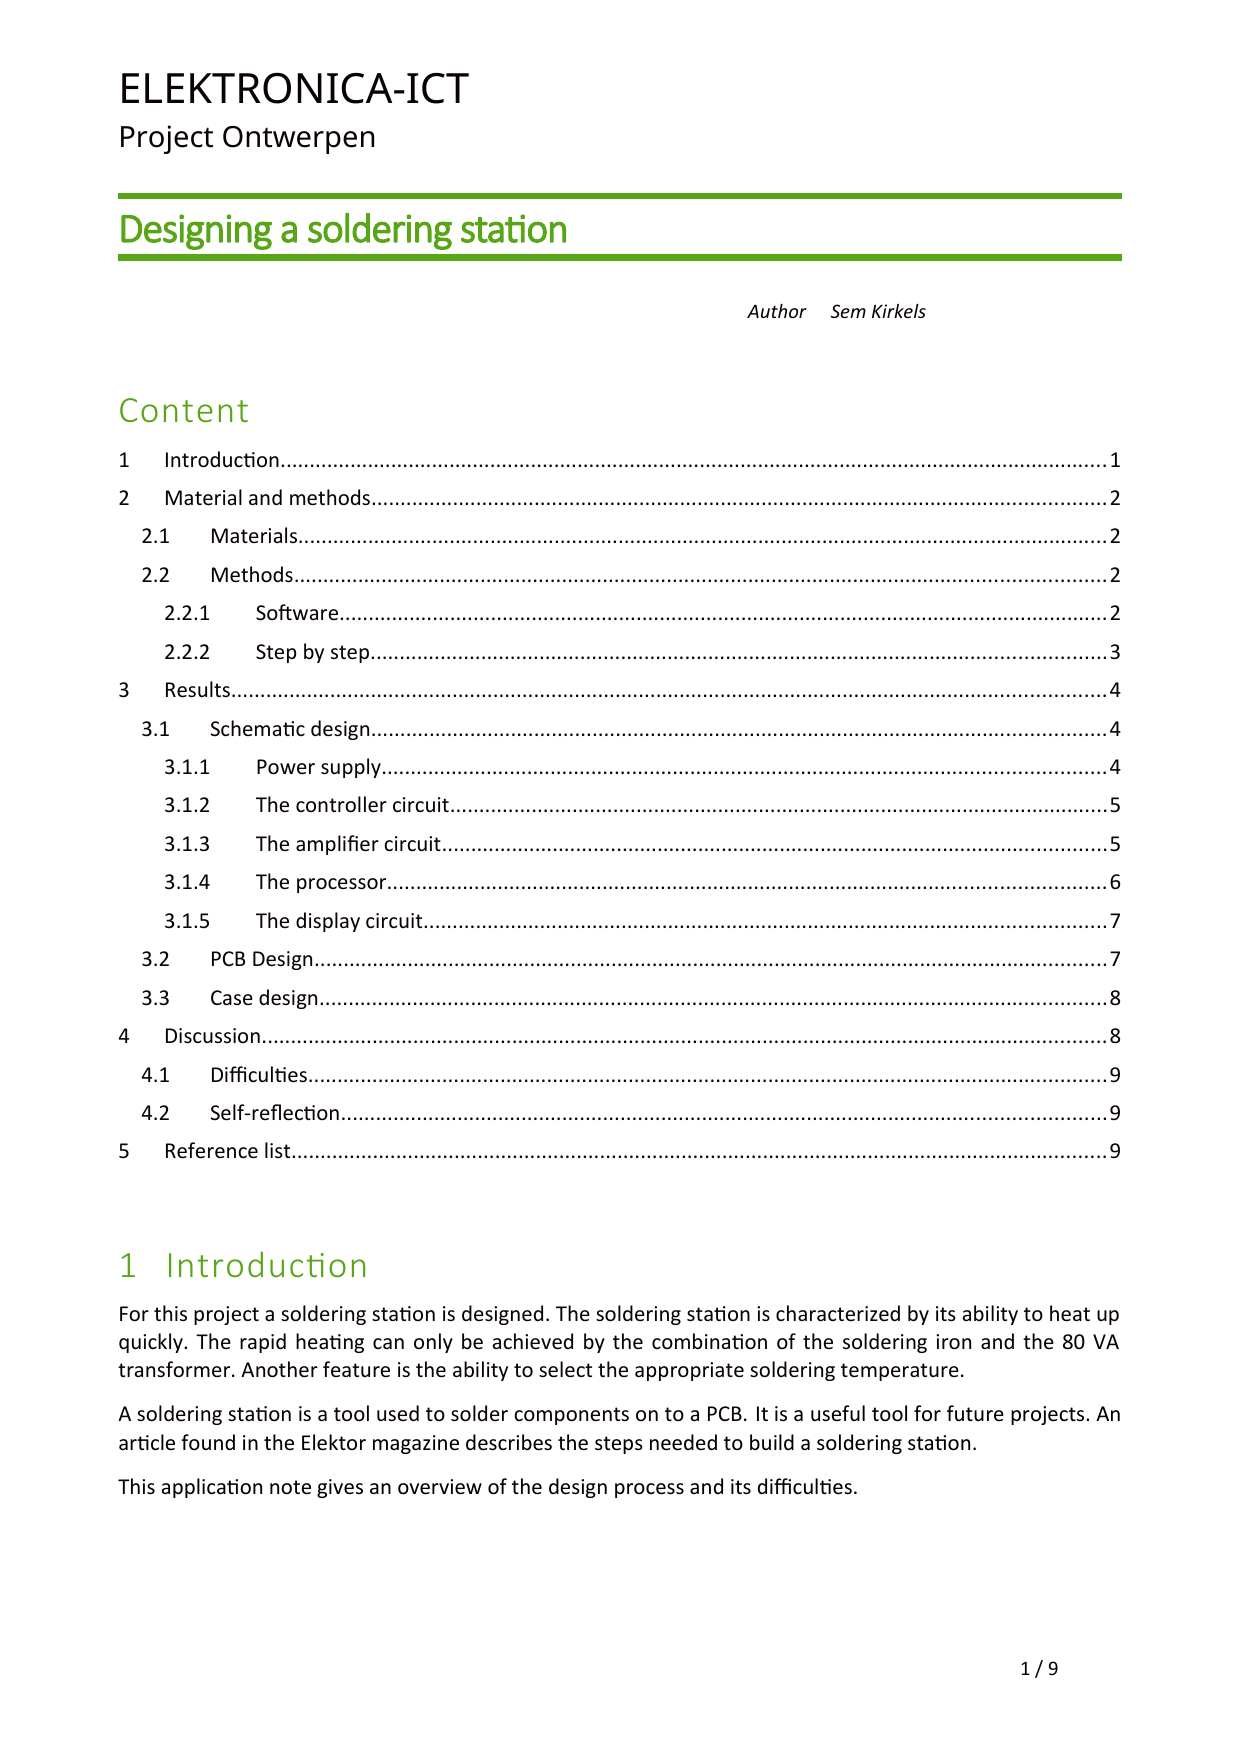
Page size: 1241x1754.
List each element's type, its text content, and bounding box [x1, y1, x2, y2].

text For this project a soldering station is designed. The soldering station is characterized by its ability to heat up quickly. The rapid heating can only be achieved by the combination of the soldering iron and the 80 VA transformer. Another feature is the ability to select the appropriate soldering temperature. [118, 1299, 1122, 1383]
text 4.1 Difficulties 9 [141, 1060, 1122, 1088]
text 5 Reference list 9 [118, 1137, 1122, 1164]
subtitle Introduction [118, 1241, 1122, 1286]
text 2.2.2 Step by step 3 [164, 637, 1122, 665]
text 4 Discussion 8 [118, 1021, 1122, 1049]
text 1 Introduction 1 [118, 445, 1122, 473]
text 3.1.4 The processor 6 [164, 867, 1122, 896]
subtitle Content [118, 386, 1122, 432]
title Designing a soldering station [118, 199, 1122, 254]
text A soldering station is a tool used to solder components on to a PCB. It is a useful tool for future projects. An article found in the Elektor magazine describes the steps needed to build a soldering station. [118, 1399, 1122, 1456]
text 3.1 Schematic design 4 [141, 714, 1122, 742]
text 3 Results 4 [118, 675, 1122, 703]
text 3.3 Case design 8 [141, 983, 1122, 1011]
text 3.1.1 Power supply 4 [164, 752, 1122, 780]
text 4.2 Self-reflection 9 [141, 1098, 1122, 1126]
table_header Sem Kirkels [819, 298, 1122, 349]
text 2 Material and methods 2 [118, 483, 1122, 511]
text 2.1 Materials 2 [141, 522, 1122, 549]
text 3.1.5 The display circuit 7 [164, 906, 1122, 934]
text 2.2 Methods 2 [141, 560, 1122, 588]
table_header Author [709, 298, 819, 349]
text This application note gives an overview of the design process and its difficulties. [118, 1472, 1122, 1500]
text 3.1.2 The controller circuit 5 [164, 791, 1122, 819]
text 2.2.1 Software 2 [164, 598, 1122, 626]
text 3.1.3 The amplifier circuit 5 [164, 829, 1122, 857]
text 3.2 PCB Design 7 [141, 944, 1122, 972]
